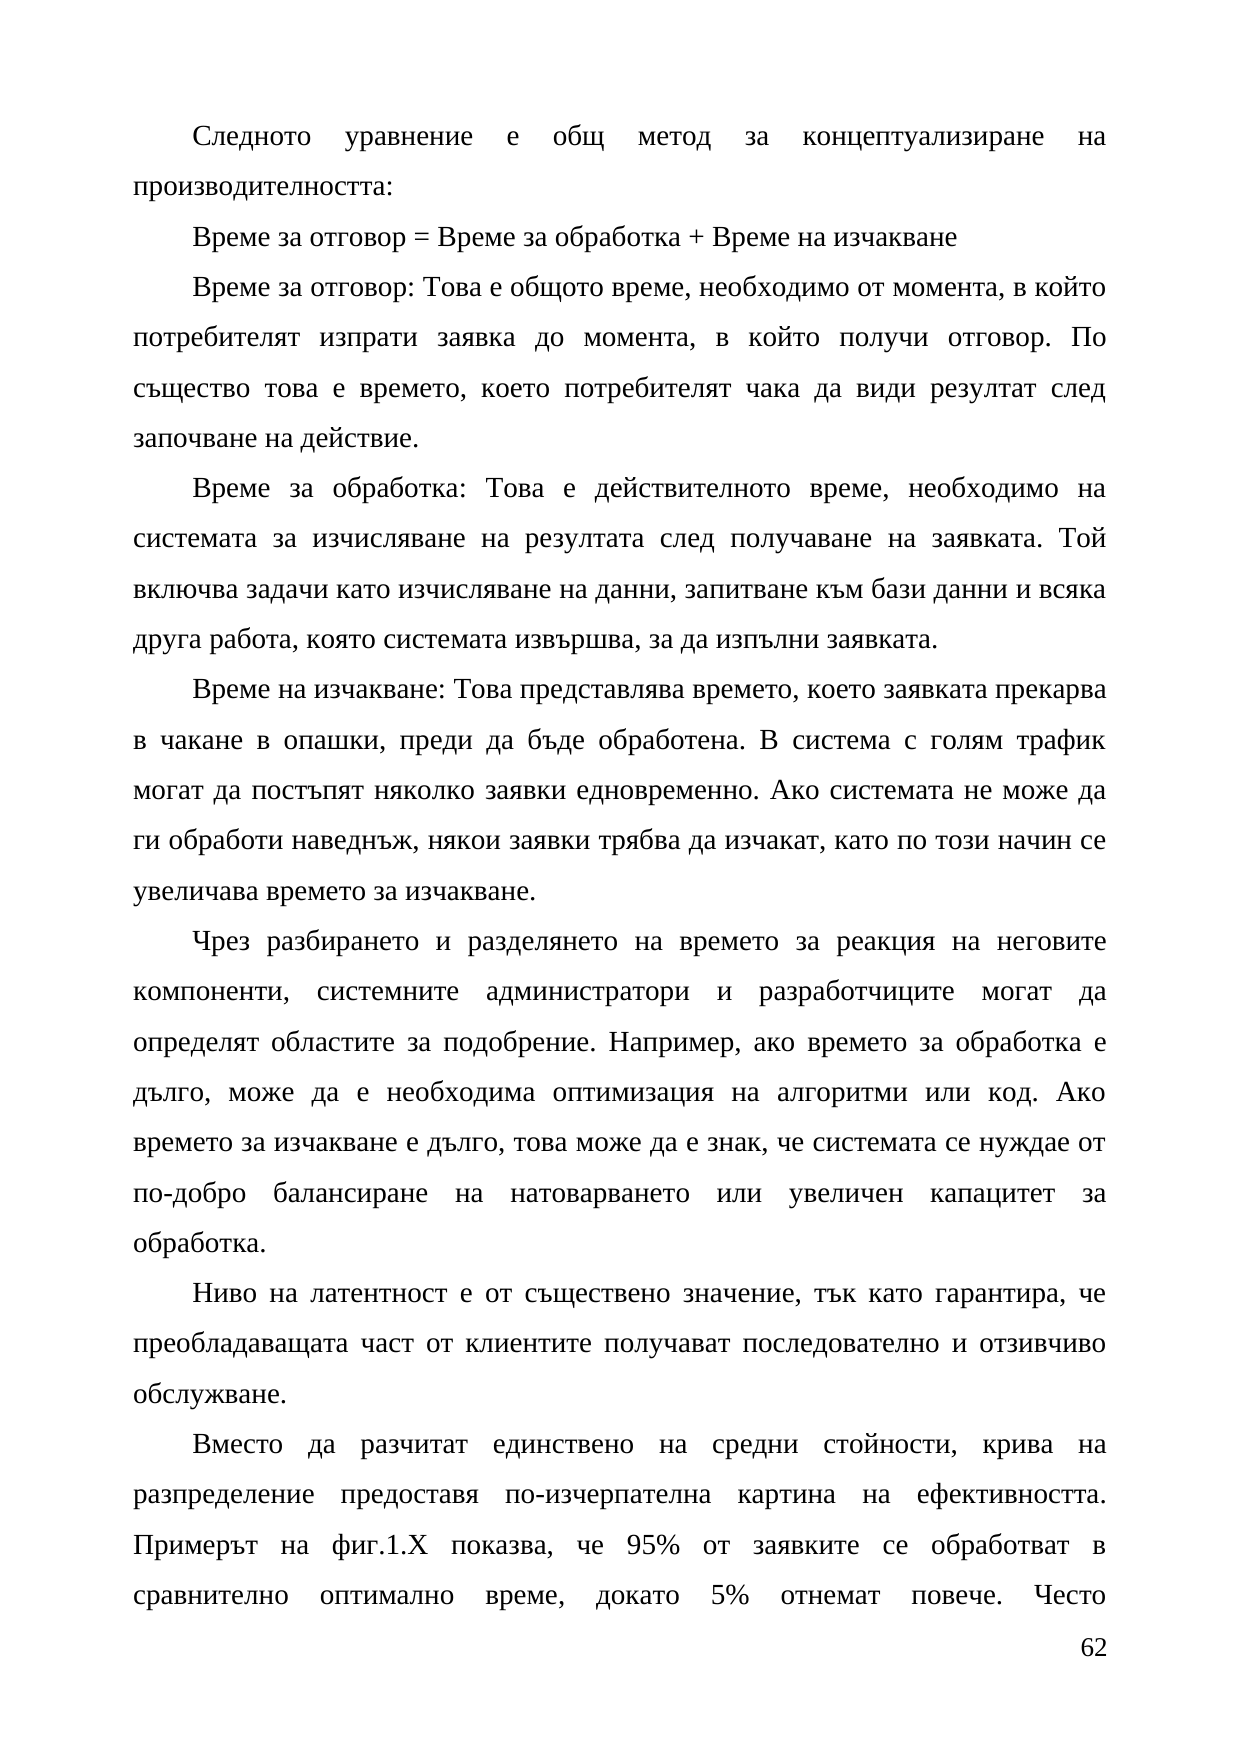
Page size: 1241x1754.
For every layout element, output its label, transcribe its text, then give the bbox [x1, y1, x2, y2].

text Следното уравнение е общ метод за концептуализиране на производителността: [133, 118, 1107, 202]
text Време за отговор = Време за обработка + Време на изчакване [133, 219, 1107, 252]
text Ниво на латентност е от съществено значение, тък като гарантира, че преобладаващата част от клиентите получават последователно и отзивчиво обслужване. [133, 1275, 1107, 1409]
text Време за обработка: Това е действителното време, необходимо на системата за изчисляване на резултата след получаване на заявката. Той включва задачи като изчисляване на данни, запитване към бази данни и всяка друга работа, която системата извършва, за да изпълни заявката. [133, 470, 1107, 655]
text Чрез разбирането и разделянето на времето за реакция на неговите компоненти, системните администратори и разработчиците могат да определят областите за подобрение. Например, ако времето за обработка е дълго, може да е необходима оптимизация на алгоритми или код. Ако времето за изчакване е дълго, това може да е знак, че системата се нуждае от по-добро балансиране на натоварването или увеличен капацитет за обработка. [133, 923, 1107, 1258]
text Време за отговор: Това е общото време, необходимо от момента, в който потребителят изпрати заявка до момента, в който получи отговор. По същество това е времето, което потребителят чака да види резултат след започване на действие. [133, 269, 1107, 453]
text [133, 1426, 1107, 1611]
text Време на изчакване: Това представлява времето, което заявката прекарва в чакане в опашки, преди да бъде обработена. В система с голям трафик могат да постъпят няколко заявки едновременно. Ако системата не може да ги обработи наведнъж, някои заявки трябва да изчакат, като по този начин се увеличава времето за изчакване. [133, 672, 1107, 906]
